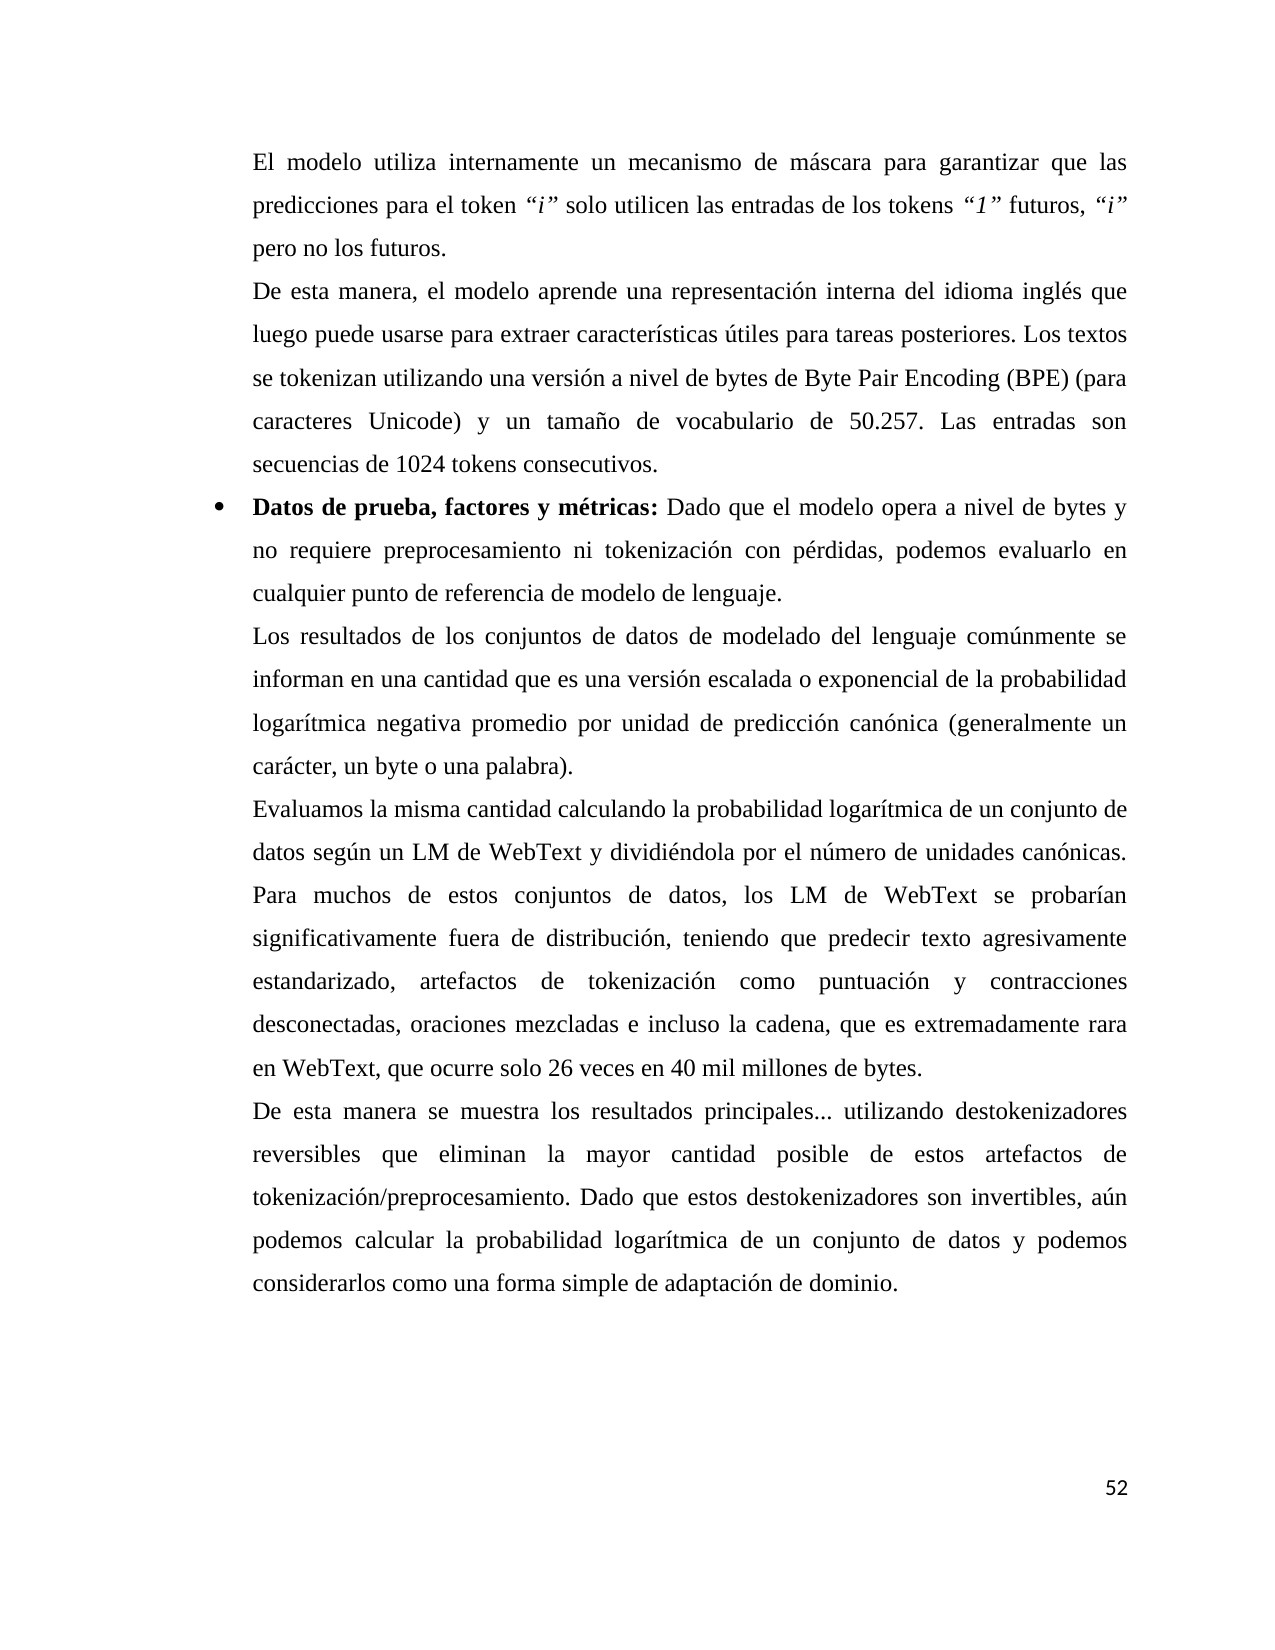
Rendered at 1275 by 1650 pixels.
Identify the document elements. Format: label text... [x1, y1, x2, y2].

list El modelo utiliza internamente un mecanismo de máscara para garantizar que las predicciones para el token “i” solo utilicen las entradas de los tokens “1” futuros, “i” pero no los futuros. [252, 147, 1128, 262]
list Evaluamos la misma cantidad calculando la probabilidad logarítmica de un conjunto de datos según un LM de WebText y dividiéndola por el número de unidades canónicas. Para muchos de estos conjuntos de datos, los LM de WebText se probarían significativamente fuera de distribución, teniendo que predecir texto agresivamente estandarizado, artefactos de tokenización como puntuación y contracciones desconectadas, oraciones mezcladas e incluso la cadena, que es extremadamente rara en WebText, que ocurre solo 26 veces en 40 mil millones de bytes. [252, 794, 1128, 1081]
list Los resultados de los conjuntos de datos de modelado del lenguaje comúnmente se informan en una cantidad que es una versión escalada o exponencial de la probabilidad logarítmica negativa promedio por unidad de predicción canónica (generalmente un carácter, un byte o una palabra). [252, 621, 1128, 779]
list De esta manera, el modelo aprende una representación interna del idioma inglés que luego puede usarse para extraer características útiles para tareas posteriores. Los textos se tokenizan utilizando una versión a nivel de bytes de Byte Pair Encoding (BPE) (para caracteres Unicode) y un tamaño de vocabulario de 50.257. Las entradas son secuencias de 1024 tokens consecutivos. [252, 276, 1128, 478]
list Datos de prueba, factores y métricas: Dado que el modelo opera a nivel de bytes y no requiere preprocesamiento ni tokenización con pérdidas, podemos evaluarlo en cualquier punto de referencia de modelo de lenguaje. [215, 492, 1128, 607]
list De esta manera se muestra los resultados principales... utilizando destokenizadores reversibles que eliminan la mayor cantidad posible de estos artefactos de tokenización/preprocesamiento. Dado que estos destokenizadores son invertibles, aún podemos calcular la probabilidad logarítmica de un conjunto de datos y podemos considerarlos como una forma simple de adaptación de dominio. [252, 1096, 1128, 1297]
